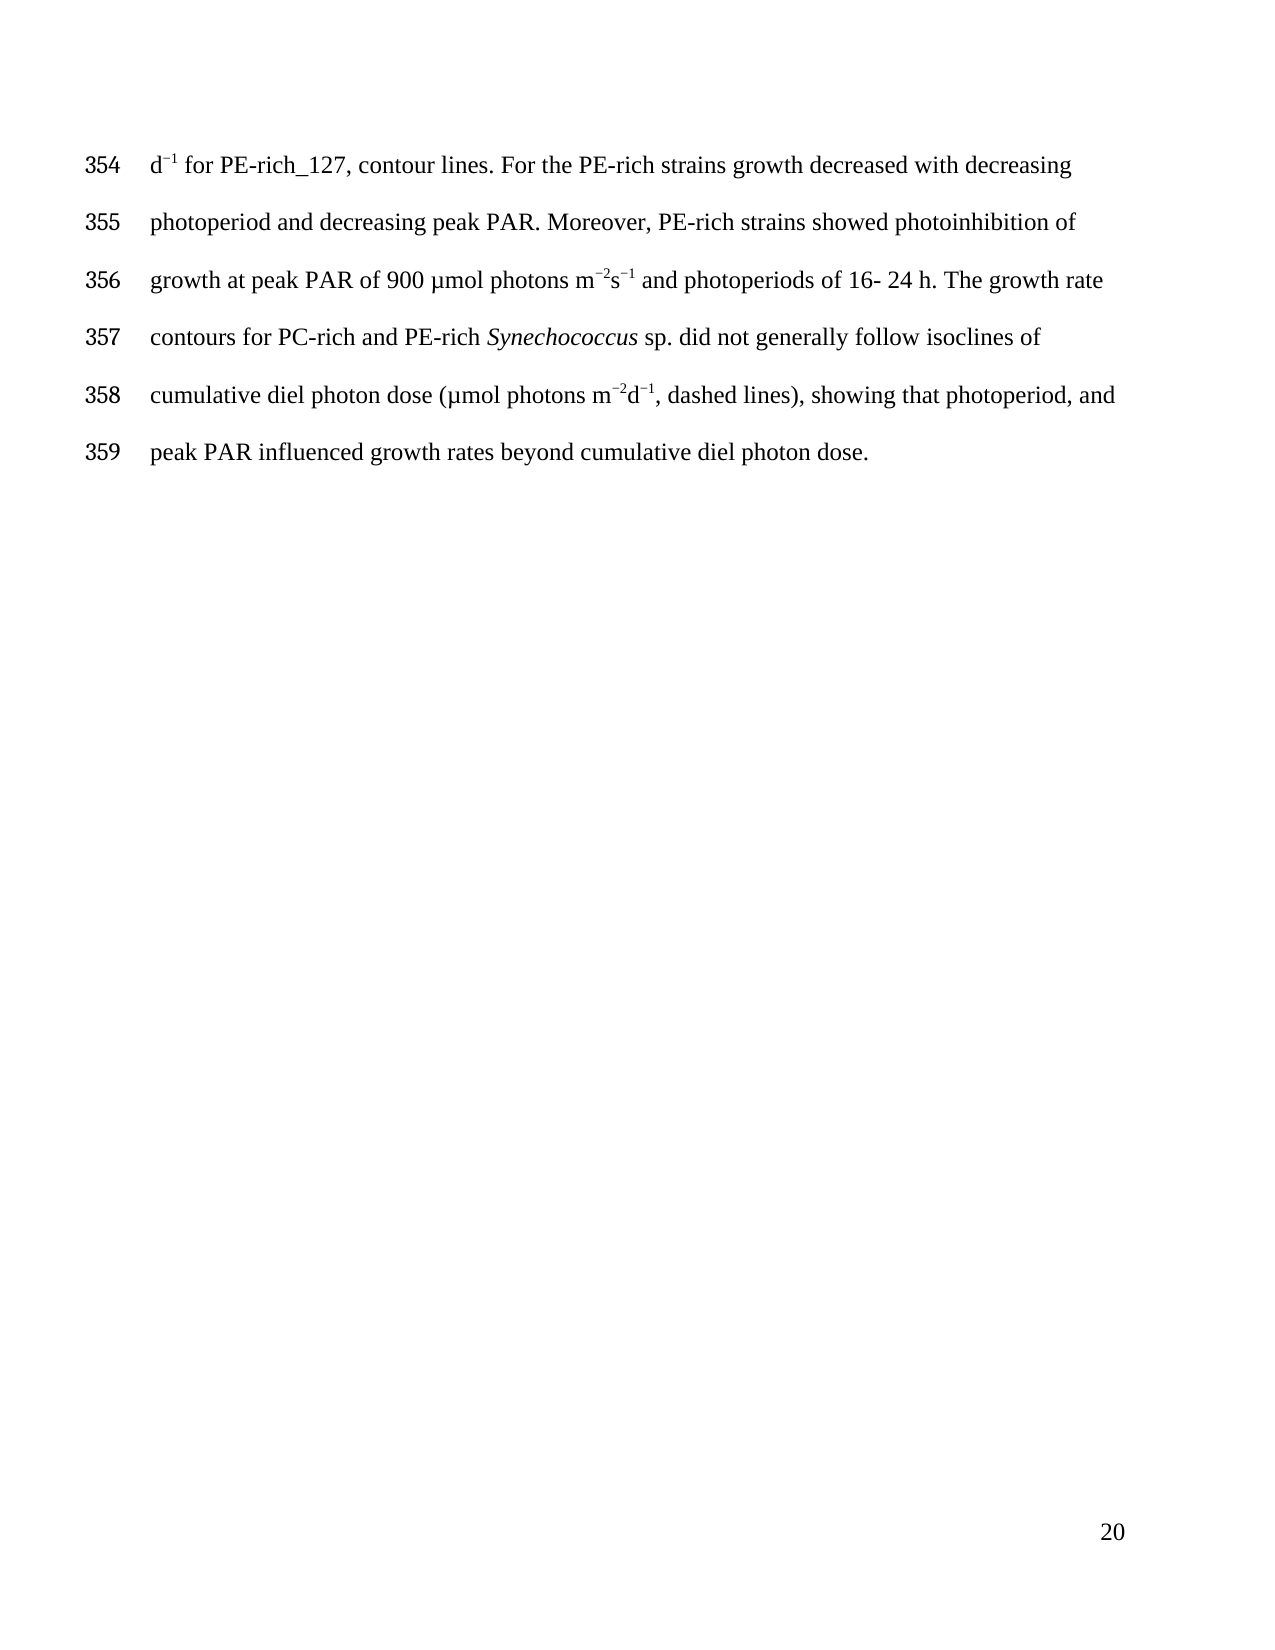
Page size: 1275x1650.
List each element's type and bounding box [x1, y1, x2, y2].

text [150, 150, 1125, 466]
